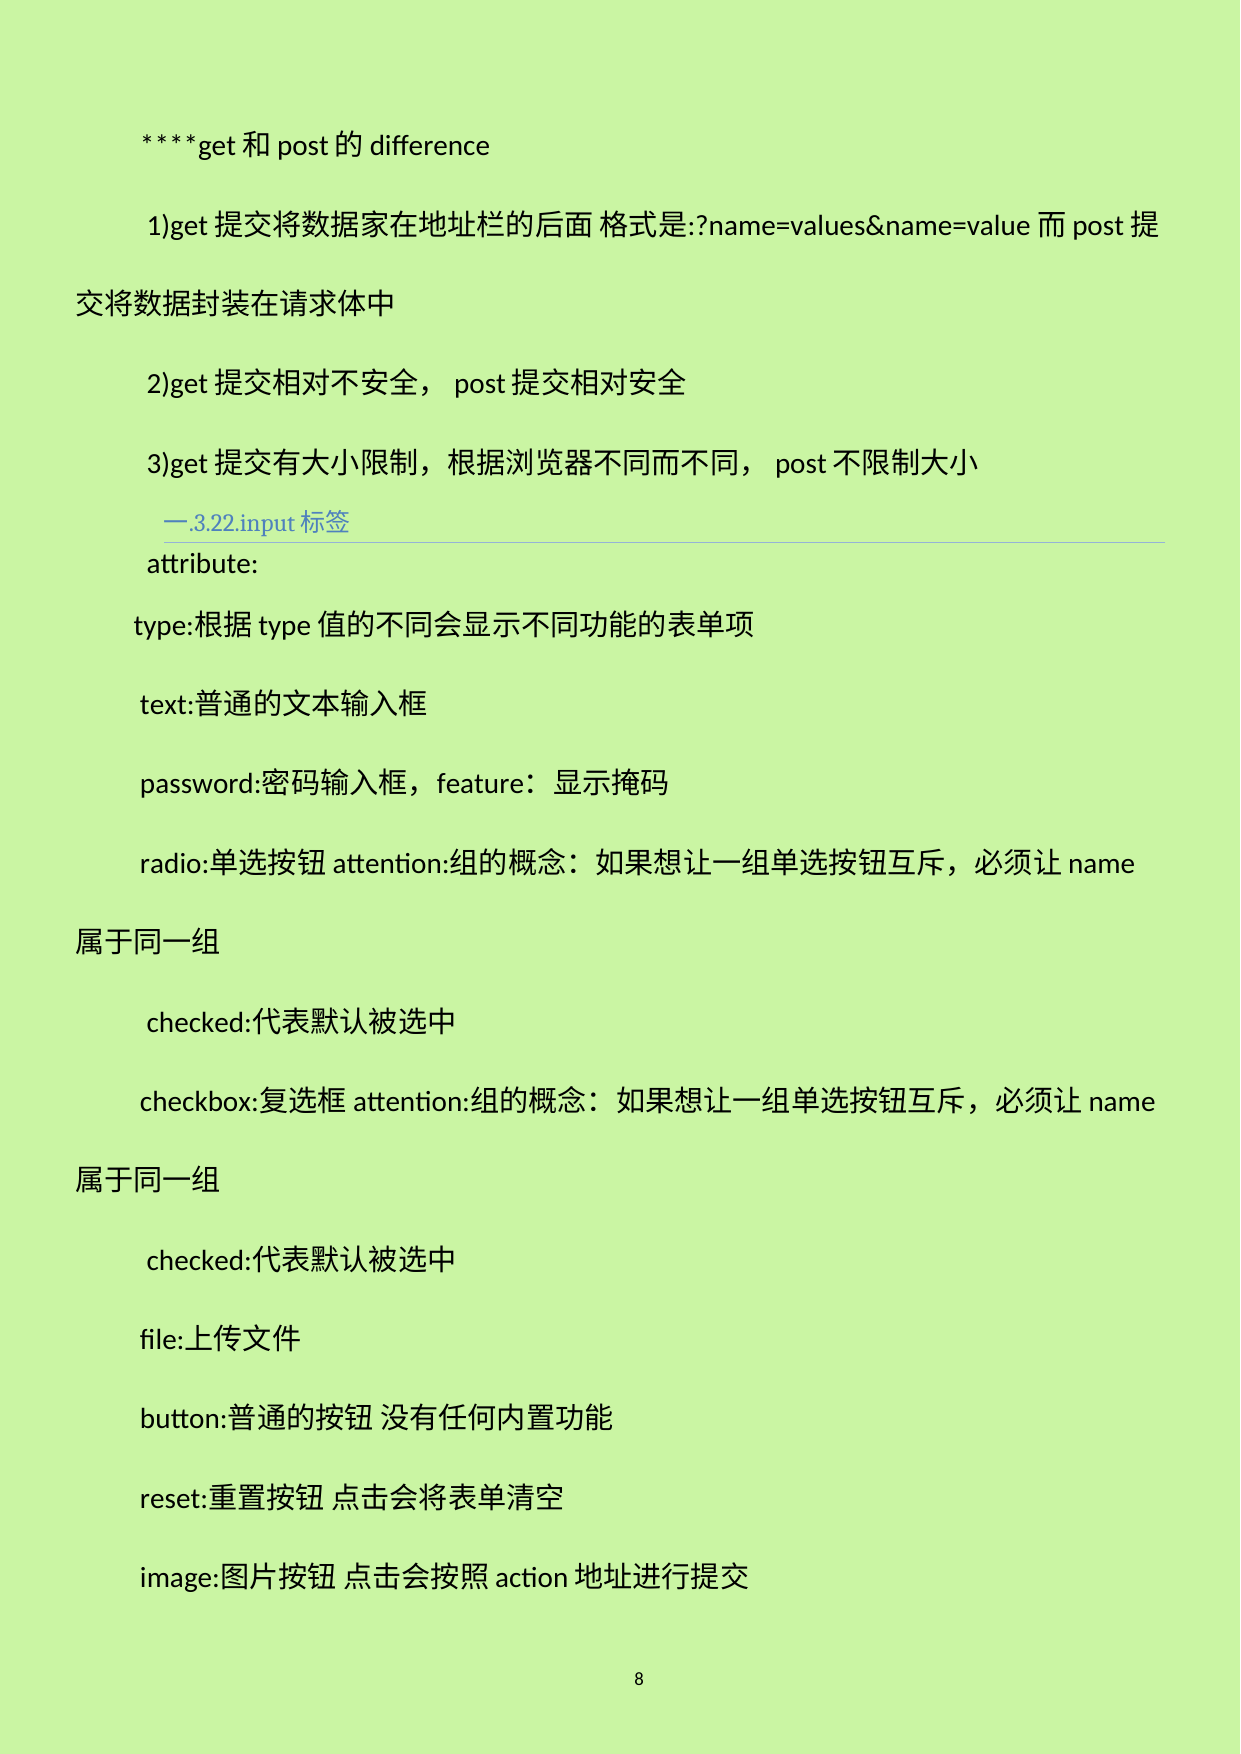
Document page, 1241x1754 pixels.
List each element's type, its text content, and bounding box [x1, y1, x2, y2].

text image:图片按钮 点击会按照action地址进行提交 [75, 1535, 1165, 1615]
text text:普通的文本输入框 [75, 662, 1165, 742]
text file:上传文件 [75, 1297, 1165, 1377]
text radio:单选按钮 attention:组的概念：如果想让一组单选按钮互斥，必须让name属于同一组 [75, 821, 1165, 980]
text password:密码输入框，feature：显示掩码 [75, 742, 1165, 821]
text button:普通的按钮 没有任何内置功能 [75, 1377, 1165, 1456]
text 3)get提交有大小限制，根据浏览器不同而不同， post不限制大小 [75, 421, 1165, 500]
text ****get和post的difference [75, 103, 1165, 183]
text 2)get提交相对不安全， post提交相对安全 [75, 342, 1165, 421]
text checked:代表默认被选中 [75, 980, 1165, 1059]
text 1)get提交将数据家在地址栏的后面 格式是:?name=values&name=value 而post提交将数据封装在请求体中 [75, 183, 1165, 342]
text checked:代表默认被选中 [75, 1218, 1165, 1297]
text attribute: [75, 543, 1165, 583]
text checkbox:复选框 attention:组的概念：如果想让一组单选按钮互斥，必须让name属于同一组 [75, 1059, 1165, 1218]
text type:根据type值的不同会显示不同功能的表单项 [75, 583, 1165, 662]
subtitle 2.input标签 [164, 500, 1165, 542]
text reset:重置按钮 点击会将表单清空 [75, 1456, 1165, 1535]
